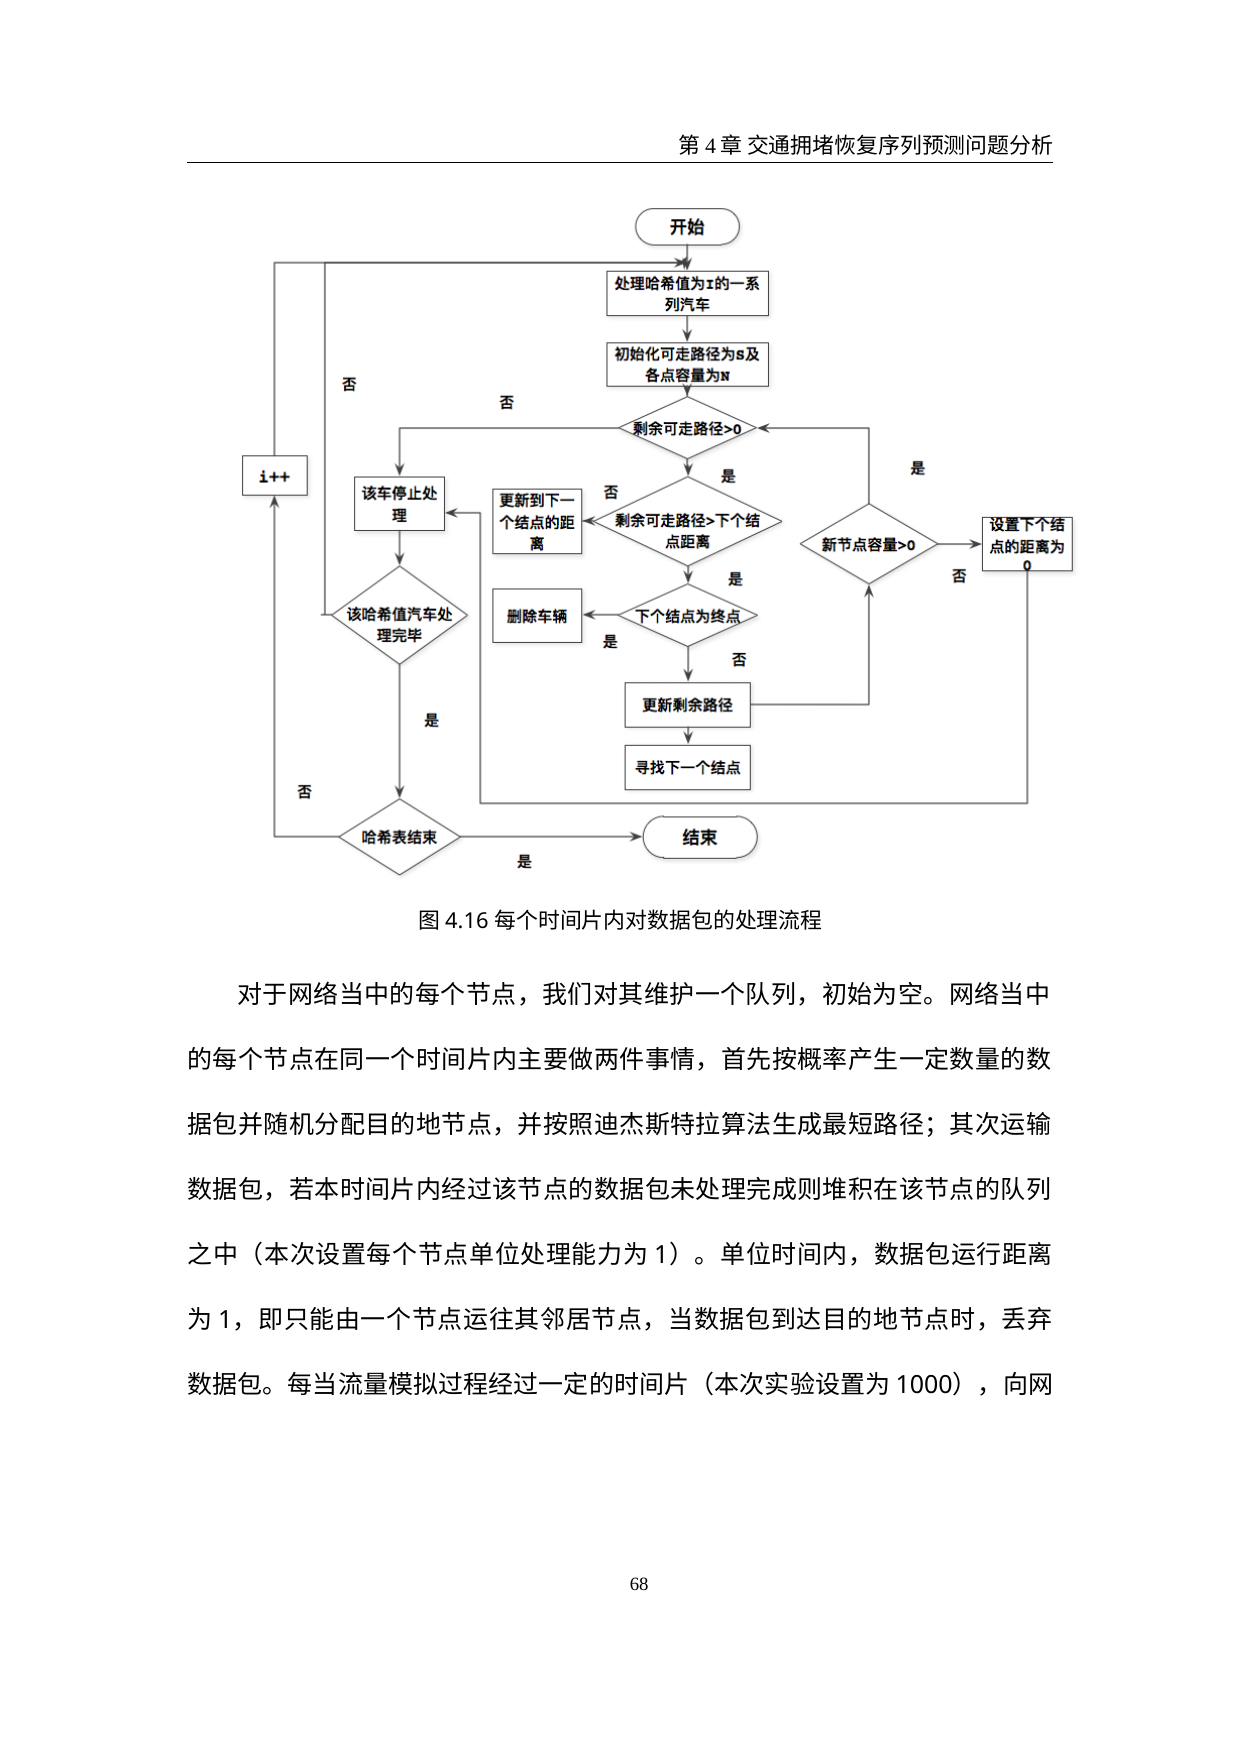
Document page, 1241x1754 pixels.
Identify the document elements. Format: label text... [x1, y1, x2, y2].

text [187, 960, 1053, 1415]
picture [231, 186, 1097, 879]
